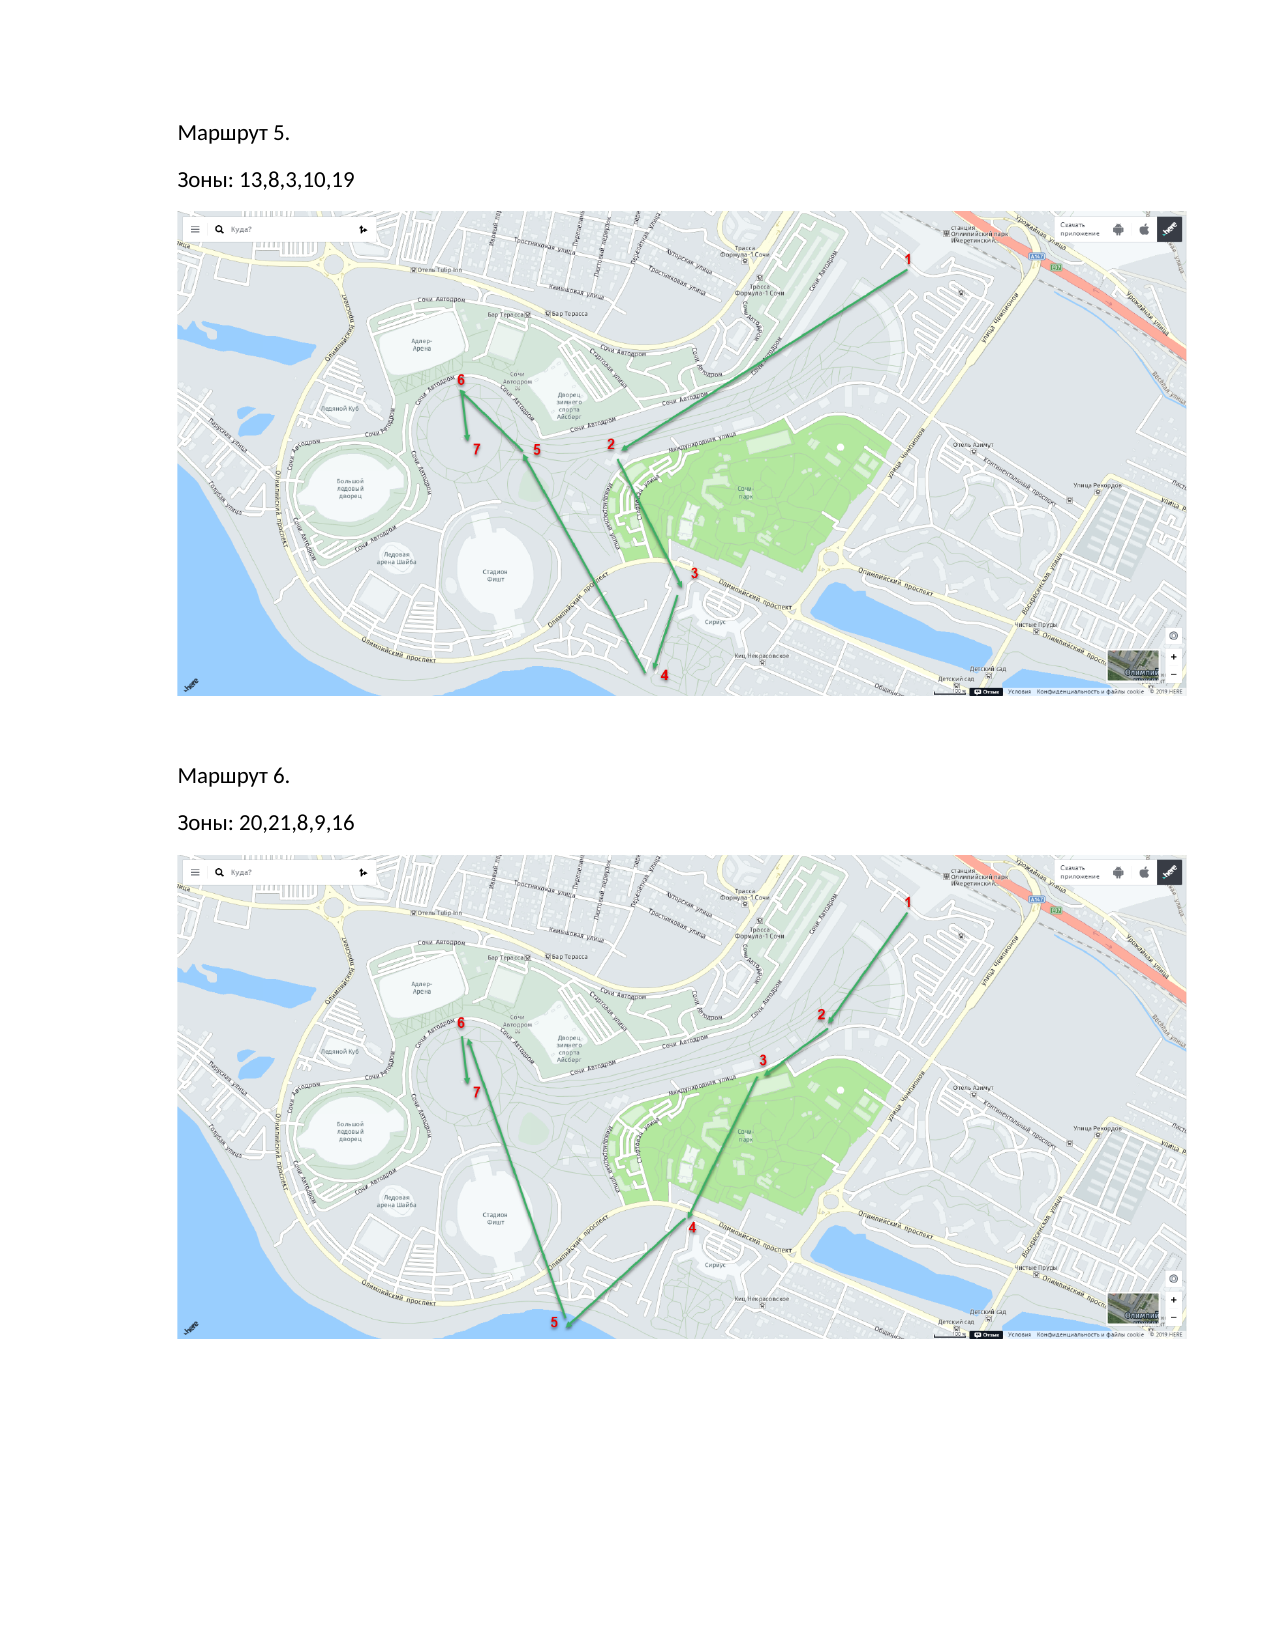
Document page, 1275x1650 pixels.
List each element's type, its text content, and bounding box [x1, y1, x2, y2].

text Зоны: 20,21,8,9,16 [177, 808, 1186, 836]
picture [177, 211, 1187, 696]
text Маршрут 5. [177, 118, 1186, 146]
text Маршрут 6. [177, 761, 1186, 789]
text Зоны: 13,8,3,10,19 [177, 165, 1186, 193]
picture [177, 855, 1187, 1339]
